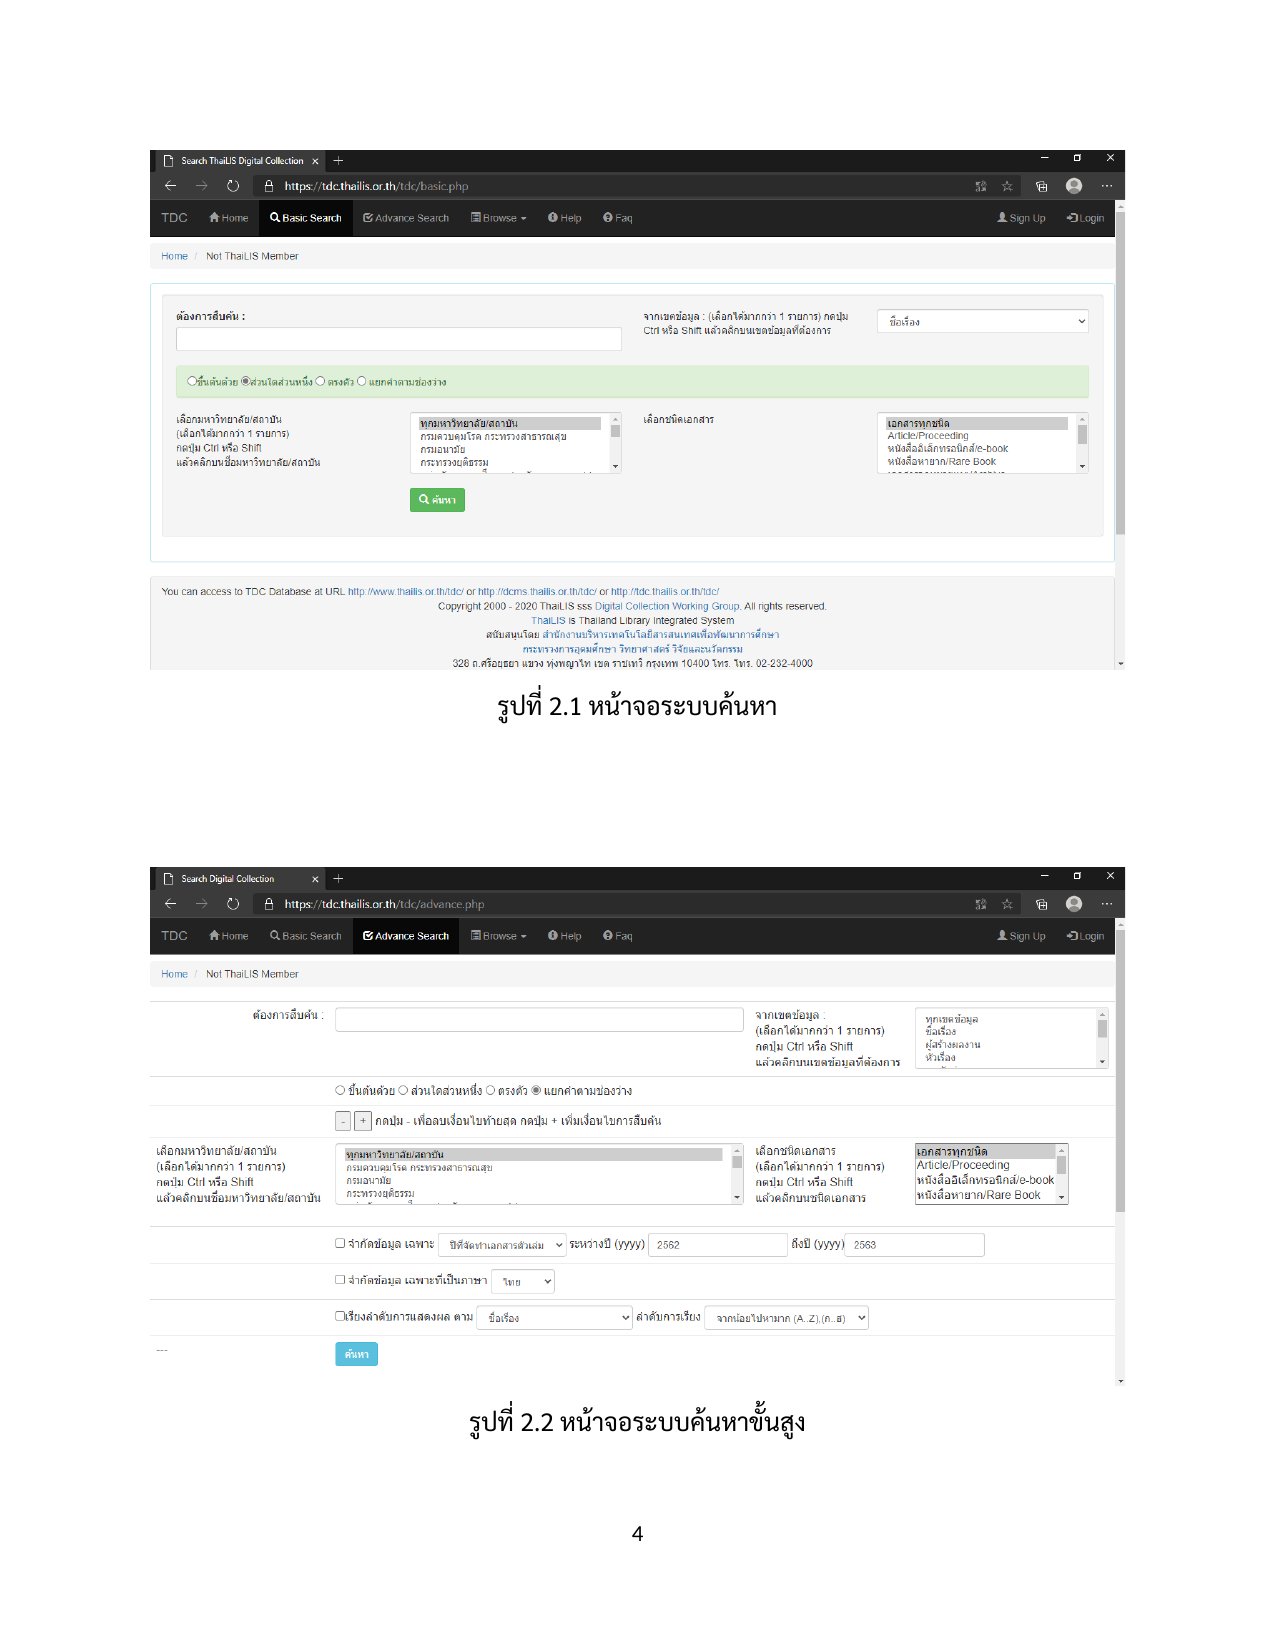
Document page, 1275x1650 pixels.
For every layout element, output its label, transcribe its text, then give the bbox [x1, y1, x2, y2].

picture [150, 150, 1125, 670]
text รูปที่ 2.2 หน้าจอระบบค้นหาขั้นสูง [150, 1405, 1125, 1437]
picture [150, 867, 1125, 1386]
text รูปที่ 2.1 หน้าจอระบบค้นหา [150, 689, 1125, 721]
